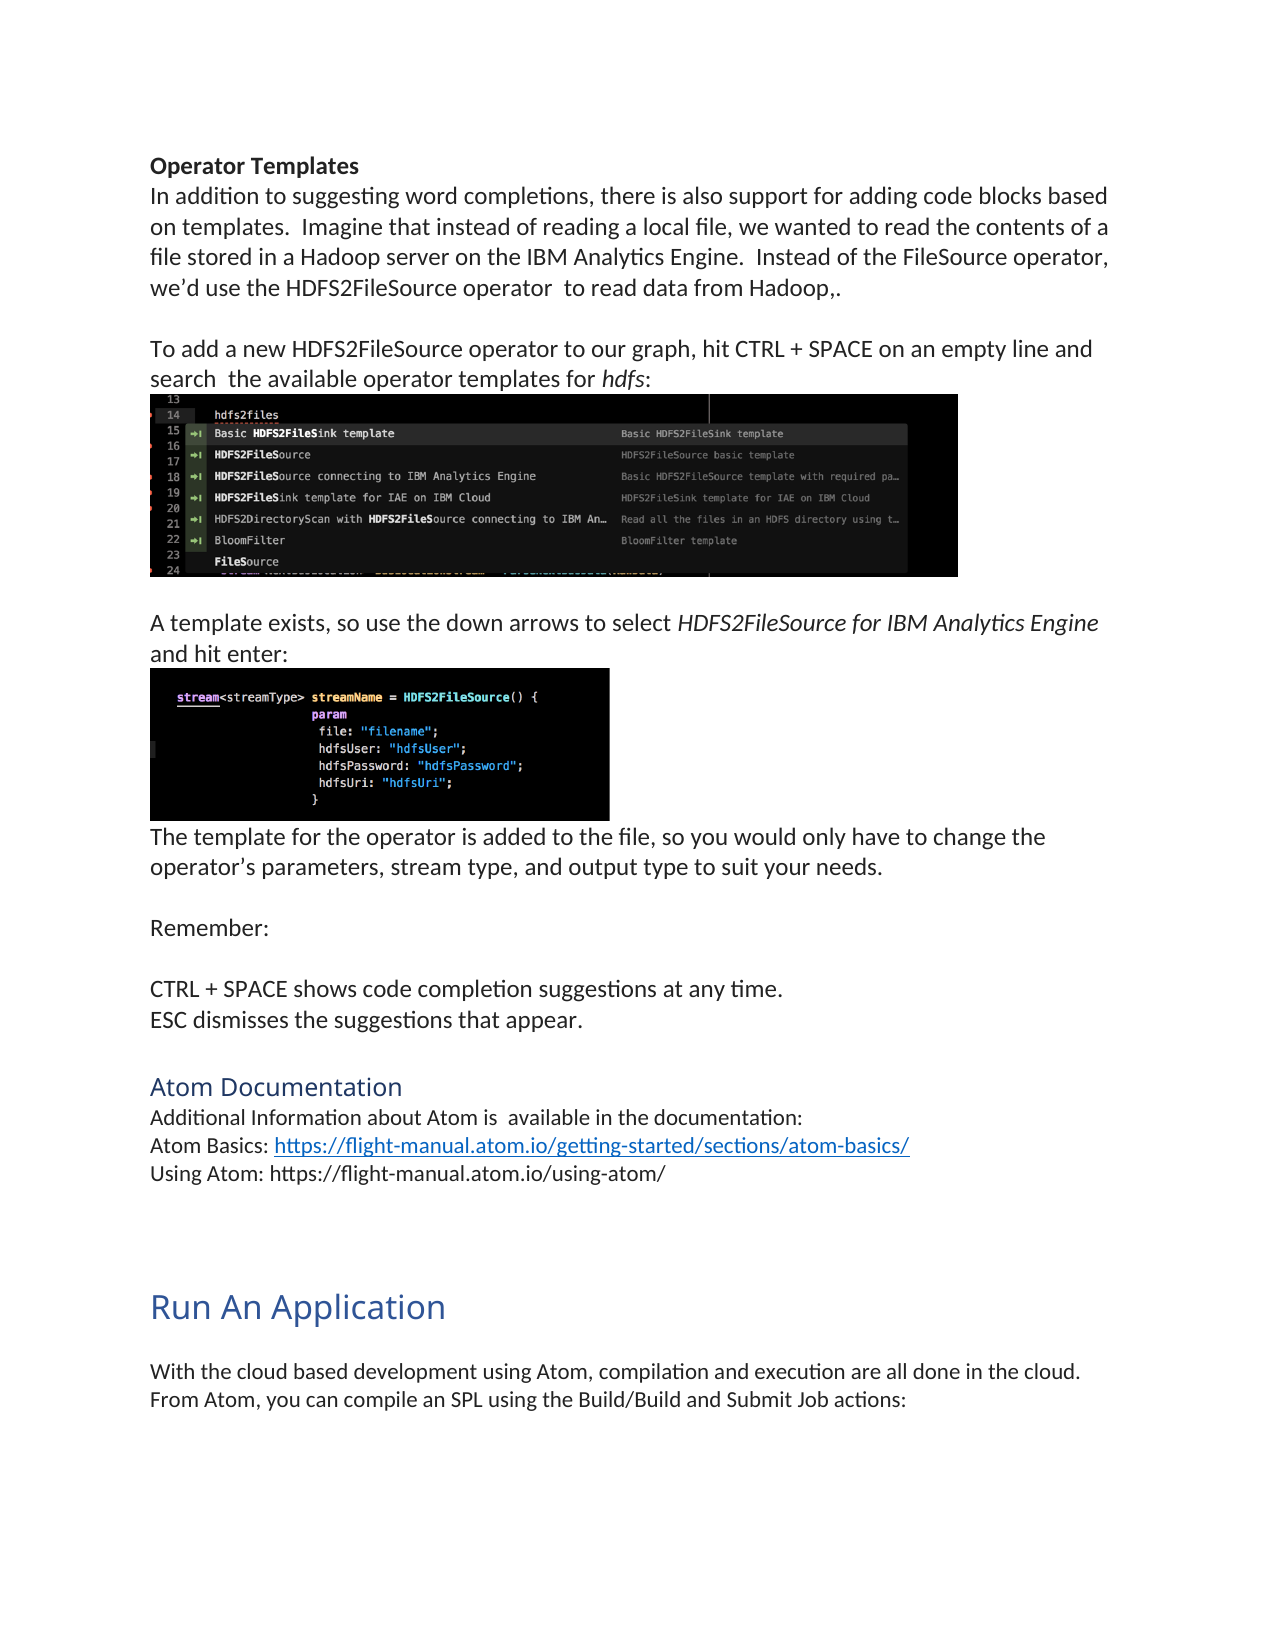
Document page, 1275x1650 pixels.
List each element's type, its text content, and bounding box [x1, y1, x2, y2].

picture [150, 668, 610, 821]
text A template exists, so use the down arrows to select HDFS2FileSource for IBM Analytics Engine and hit enter: [150, 607, 1125, 668]
subtitle Atom Documentation [150, 1069, 1125, 1103]
text Atom Basics: https://flight-manual.atom.io/getting-started/sections/atom-basics/ [150, 1131, 1125, 1159]
text The template for the operator is added to the file, so you would only have to change the operator’s parameters, stream type, and output type to suit your needs. [150, 821, 1125, 882]
text Operator Templates [150, 150, 1125, 181]
text To add a new HDFS2FileSource operator to our graph, hit CTRL + SPACE on an empty line and search the available operator templates for hdfs: [150, 333, 1125, 394]
text With the cloud based development using Atom, compilation and execution are all done in the cloud. From Atom, you can compile an SPL using the Build/Build and Submit Job actions: [150, 1357, 1125, 1413]
text ESC dismisses the suggestions that appear. [150, 1004, 1125, 1035]
text CTRL + SPACE shows code completion suggestions at any time. [150, 974, 1125, 1004]
text In addition to suggesting word completions, there is also support for adding code blocks based on templates. Imagine that instead of reading a local file, we wanted to read the contents of a file stored in a Hadoop server on the IBM Analytics Engine. Instead of the FileSource operator, we’d use the HDFS2FileSource operator to read data from Hadoop,. [150, 181, 1125, 303]
text Using Atom: https://flight-manual.atom.io/using-atom/ [150, 1159, 1125, 1187]
picture [150, 394, 958, 577]
subtitle Run An Application [150, 1284, 1125, 1329]
text Additional Information about Atom is available in the documentation: [150, 1103, 1125, 1131]
text Remember: [150, 913, 1125, 943]
